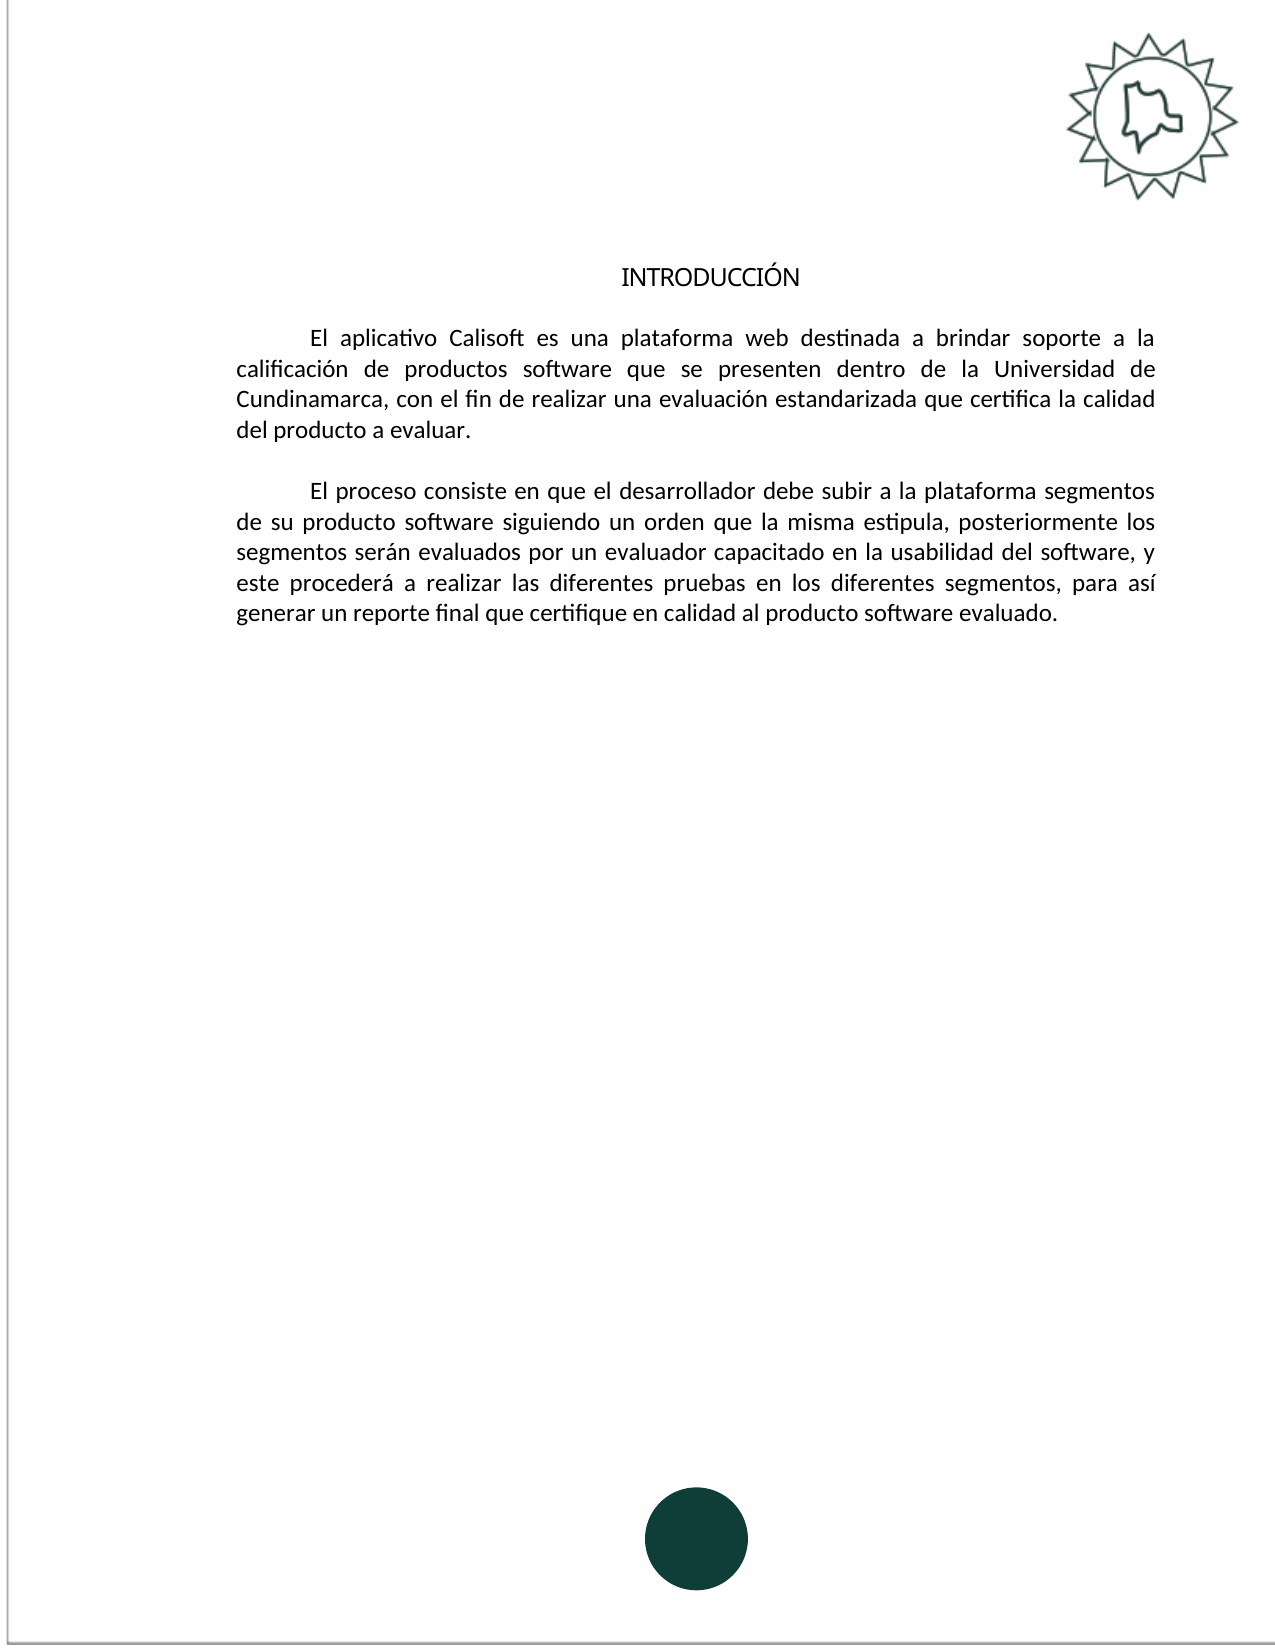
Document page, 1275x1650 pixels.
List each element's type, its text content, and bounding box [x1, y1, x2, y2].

title INTRODUCCIÓN [236, 260, 1157, 294]
picture [6, 0, 1275, 1645]
text El aplicativo Calisoft es una plataforma web destinada a brindar soporte a la calificación de productos software que se presenten dentro de la Universidad de Cundinamarca, con el fin de realizar una evaluación estandarizada que certifica la calidad del producto a evaluar. [236, 322, 1157, 444]
text El proceso consiste en que el desarrollador debe subir a la plataforma segmentos de su producto software siguiendo un orden que la misma estipula, posteriormente los segmentos serán evaluados por un evaluador capacitado en la usabilidad del software, y este procederá a realizar las diferentes pruebas en los diferentes segmentos, para así generar un reporte final que certifique en calidad al producto software evaluado. [236, 475, 1157, 628]
